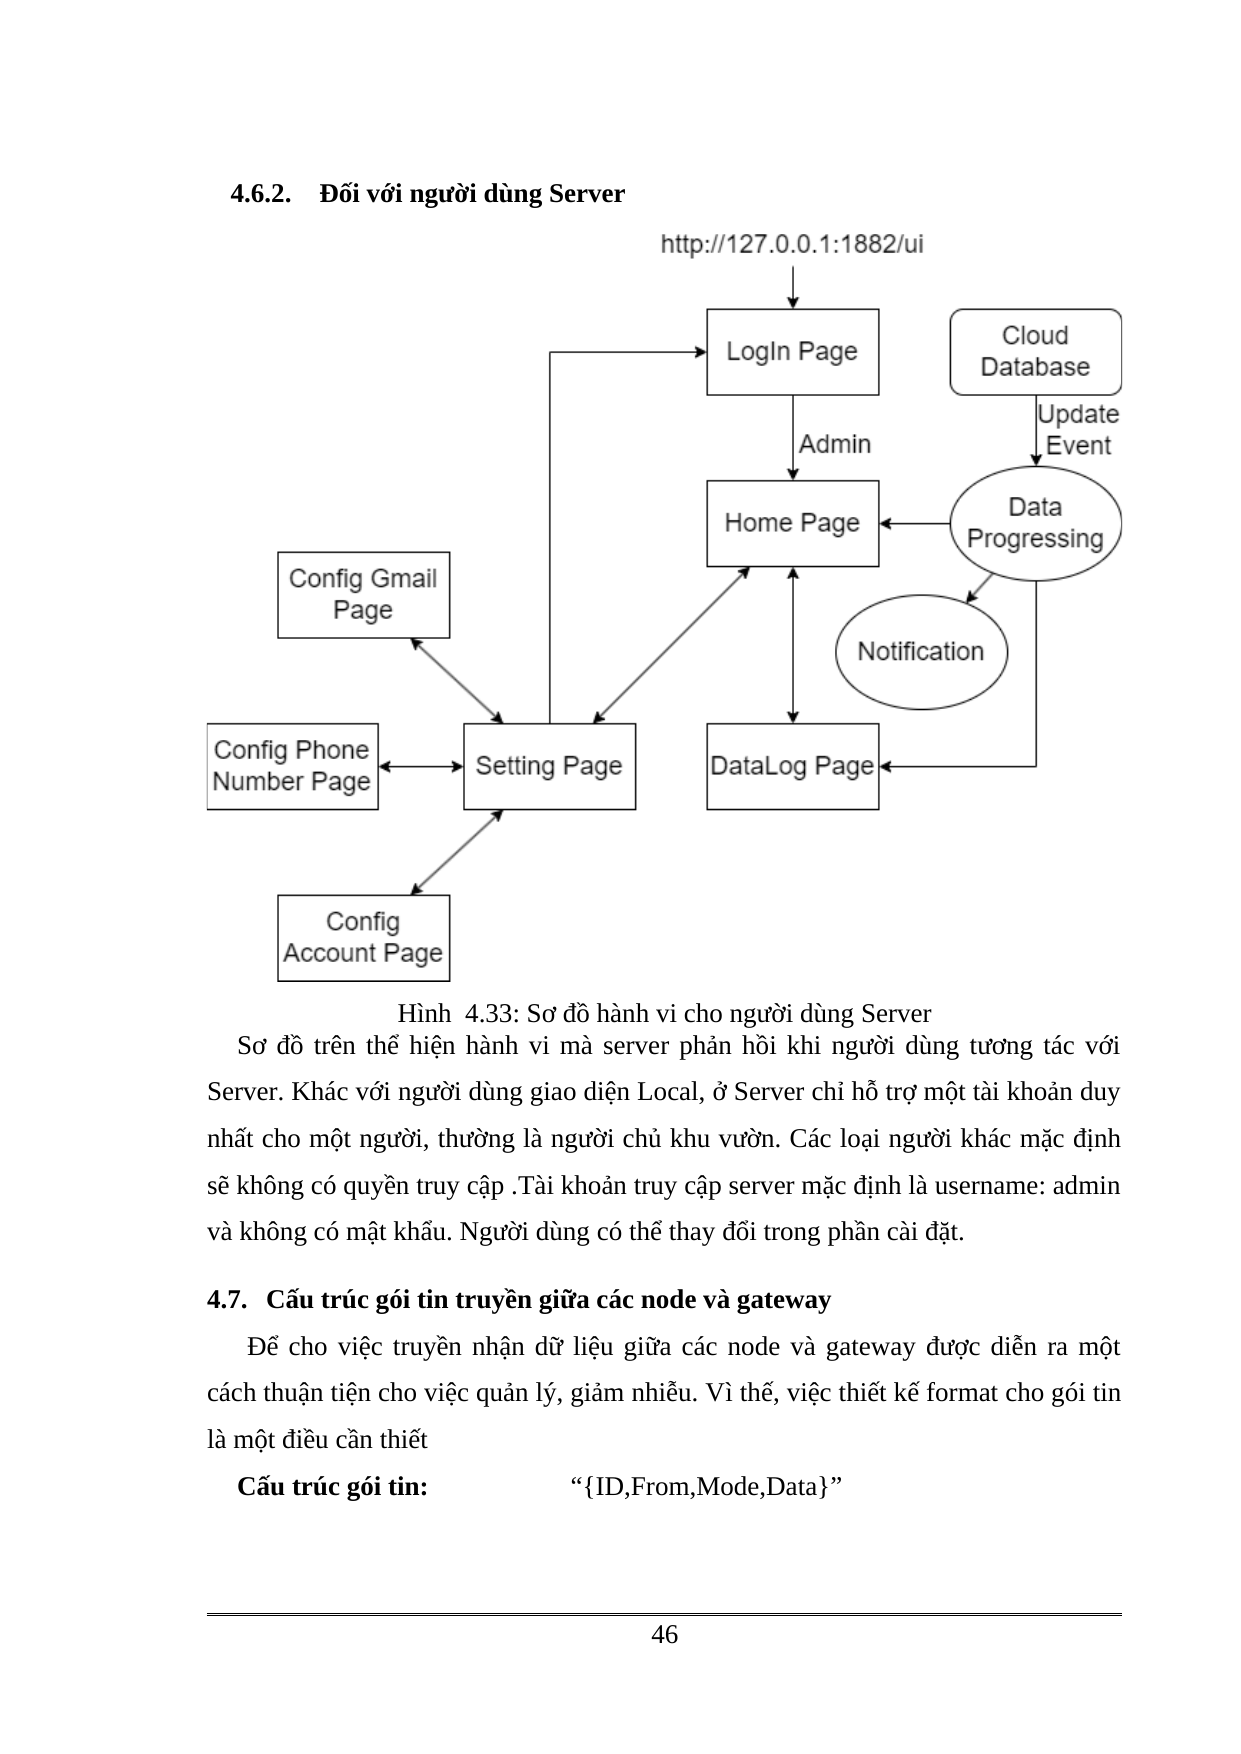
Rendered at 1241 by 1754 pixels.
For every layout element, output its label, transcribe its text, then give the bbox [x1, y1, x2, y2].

picture [206, 223, 1123, 982]
text Sơ đồ trên thể hiện hành vi mà server phản hồi khi người dùng tương tác với Server. Khác với người dùng giao diện Local, ở Server chỉ hỗ trợ một tài khoản duy nhất cho một người, thường là người chủ khu vườn. Các loại người khác mặc định sẽ không có quyền truy cập .Tài khoản truy cập server mặc định là username: admin và không có mật khẩu. Người dùng có thể thay đổi trong phần cài đặt. [207, 1029, 1122, 1247]
text Để cho việc truyền nhận dữ liệu giữa các node và gateway được diễn ra một cách thuận tiện cho việc quản lý, giảm nhiễu. Vì thế, việc thiết kế format cho gói tin là một điều cần thiết [207, 1329, 1122, 1454]
subtitle Cấu trúc gói tin truyền giữa các node và gateway [207, 1283, 1122, 1314]
text Cấu trúc gói tin: “{ID,From,Mode,Data}” [207, 1469, 1122, 1501]
subtitle Đối với người dùng Server [230, 177, 1122, 208]
